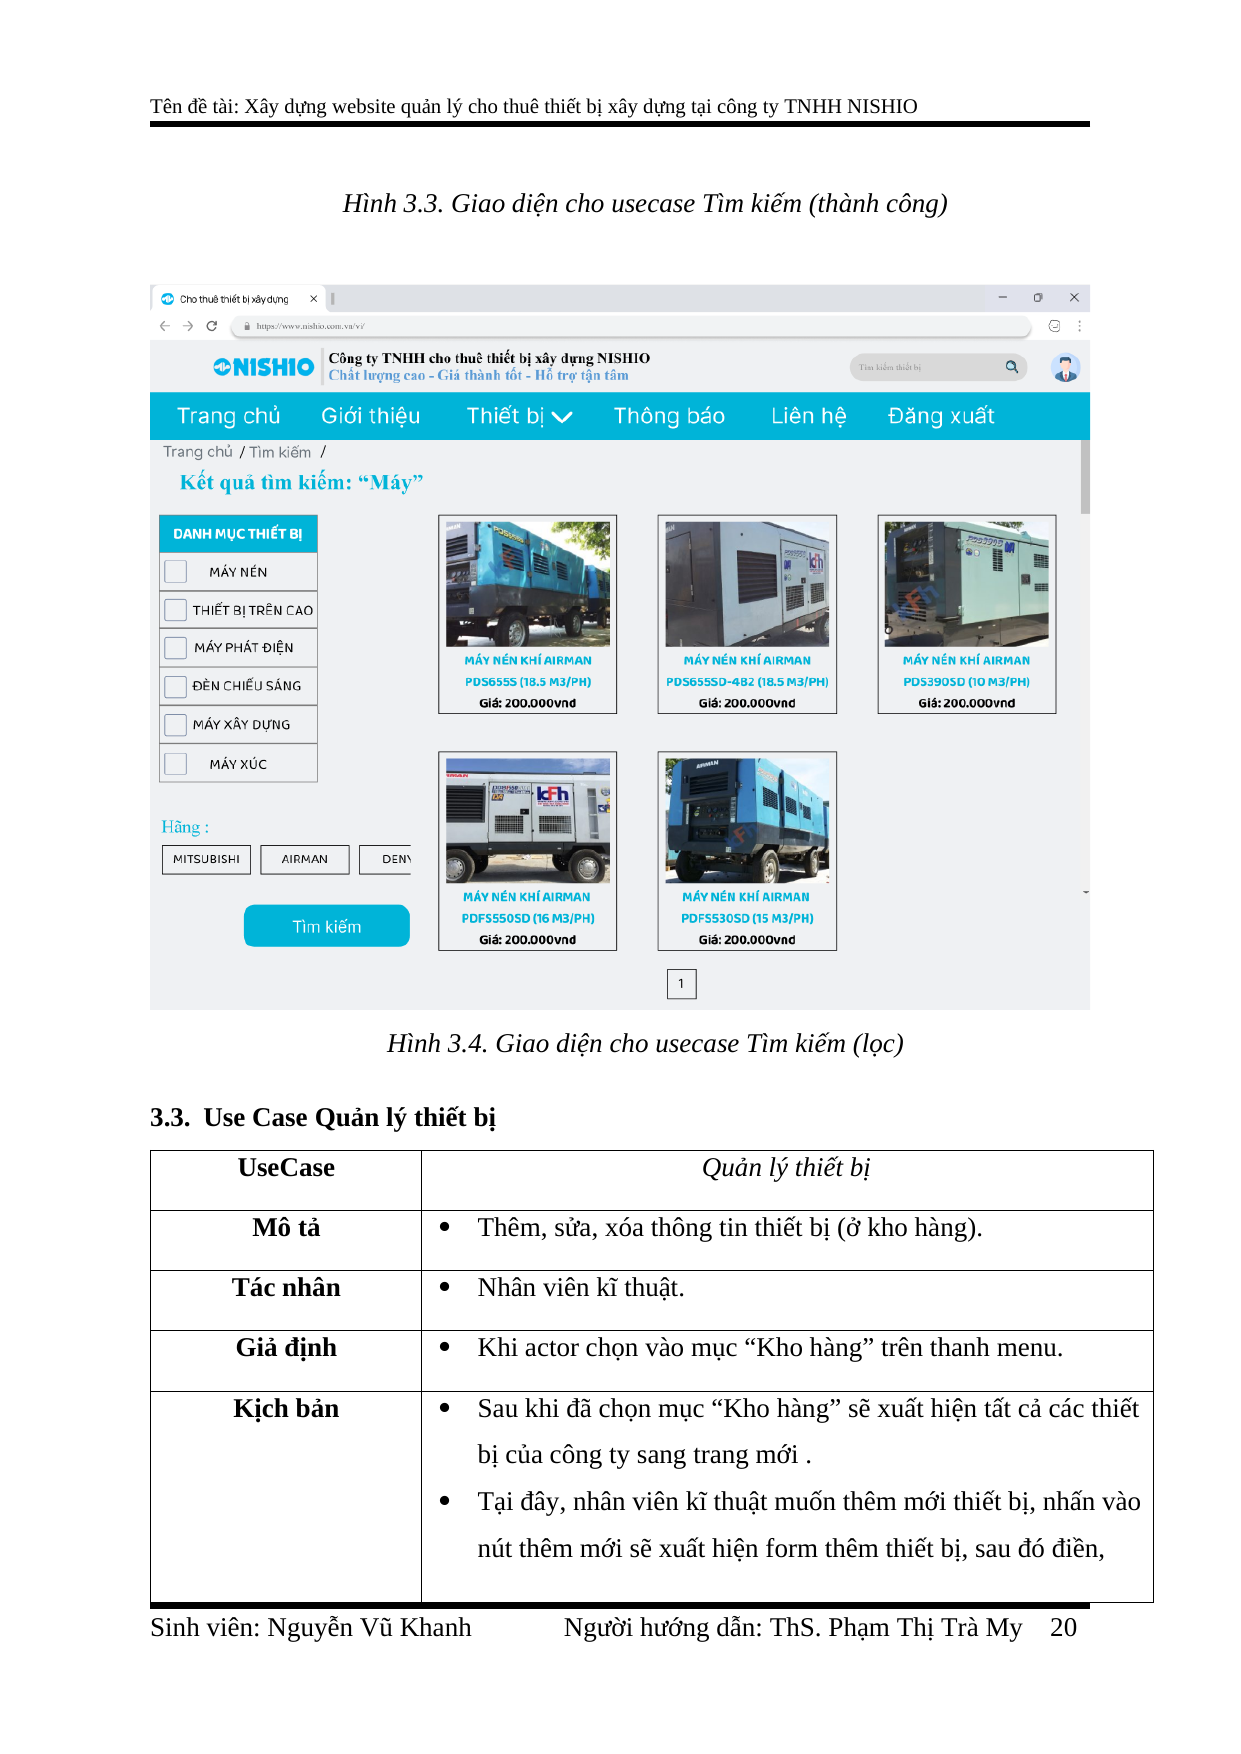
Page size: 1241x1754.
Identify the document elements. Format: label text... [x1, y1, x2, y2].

table_cell Giả định [151, 1331, 421, 1391]
subtitle Hình 3.3. Giao diện cho usecase Tìm kiếm (thành công) [203, 188, 1090, 219]
subtitle Hình 3.4. Giao diện cho usecase Tìm kiếm (lọc) [203, 1027, 1090, 1058]
subtitle Use Case Quản lý thiết bị [150, 1102, 1090, 1133]
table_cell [422, 1392, 1153, 1602]
picture [150, 284, 1091, 1010]
table_cell Thêm, sửa, xóa thông tin thiết bị (ở kho hàng). [422, 1211, 1153, 1270]
table_header UseCase [151, 1151, 421, 1210]
table_cell Kịch bản [151, 1392, 421, 1602]
table_cell Mô tả [151, 1211, 421, 1270]
table_cell Khi actor chọn vào mục “Kho hàng” trên thanh menu. [422, 1331, 1153, 1391]
table_cell Nhân viên kĩ thuật. [422, 1271, 1153, 1330]
table_header Quản lý thiết bị [422, 1151, 1153, 1210]
table_cell Tác nhân [151, 1271, 421, 1330]
